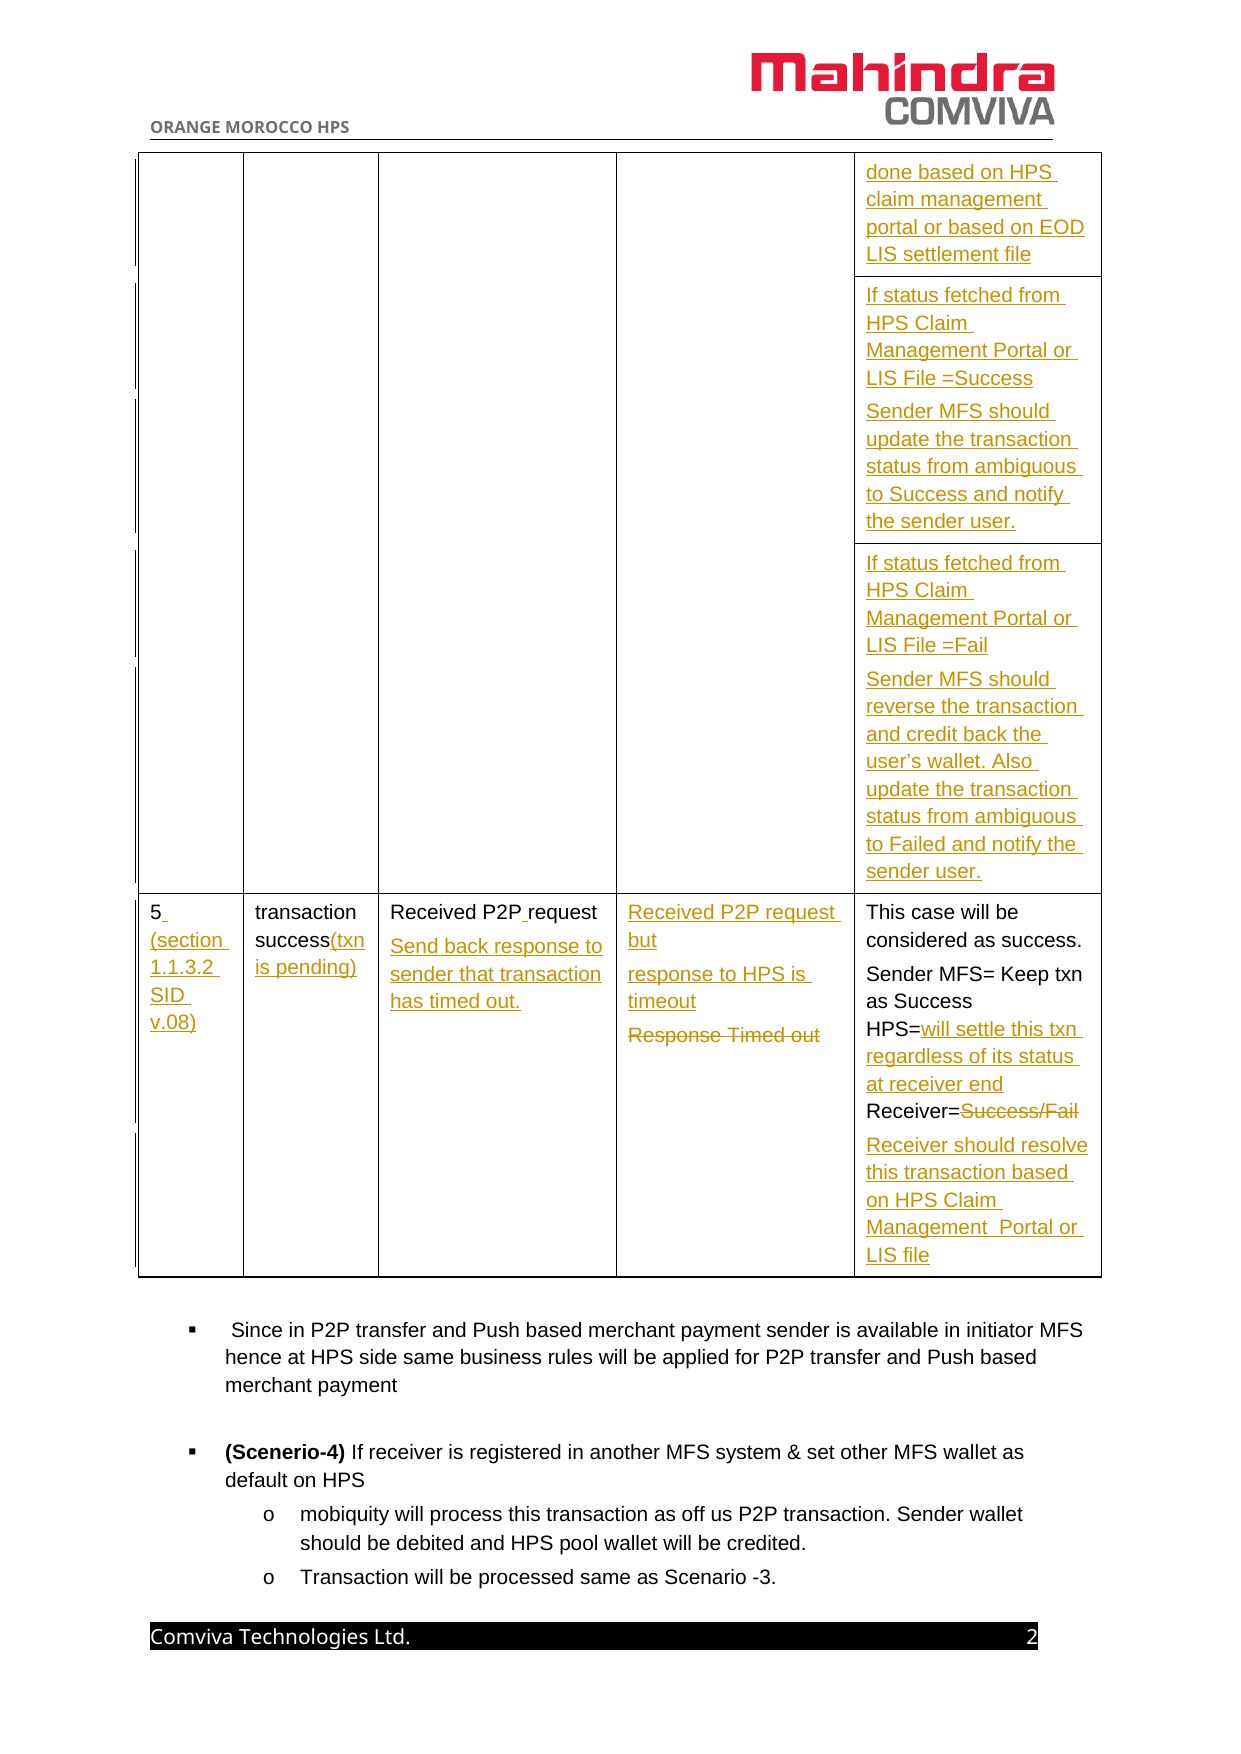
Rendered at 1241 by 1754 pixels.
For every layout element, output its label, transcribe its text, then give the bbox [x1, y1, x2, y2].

list Transaction will be processed same as Scenario -3. [262, 1564, 1090, 1590]
table_cell [244, 153, 378, 893]
list (Scenerio-4) If receiver is registered in another MFS system & set other MFS wallet as default on HPS [187, 1440, 1090, 1492]
table_cell [855, 544, 1101, 893]
picture [751, 53, 1055, 125]
table_cell Received P2Prequest [379, 894, 616, 1276]
table_cell [617, 894, 854, 1276]
list Since in P2P transfer and Push based merchant payment sender is available in initiator MFS hence at HPS side same business rules will be applied for P2P transfer and Push based merchant payment [187, 1317, 1090, 1396]
table_cell [855, 153, 1101, 276]
table_cell This case will be considered as success. Sender MFS= Keep txn as Success HPS= Receiver= [855, 894, 1101, 1276]
table_cell transaction success [244, 894, 378, 1276]
table_cell [139, 153, 243, 893]
table_cell [379, 153, 616, 893]
list mobiquity will process this transaction as off us P2P transaction. Sender wallet should be debited and HPS pool wallet will be credited. [262, 1501, 1090, 1555]
table_cell [855, 277, 1101, 543]
table_cell [617, 153, 854, 893]
table_cell 5 [139, 894, 243, 1276]
